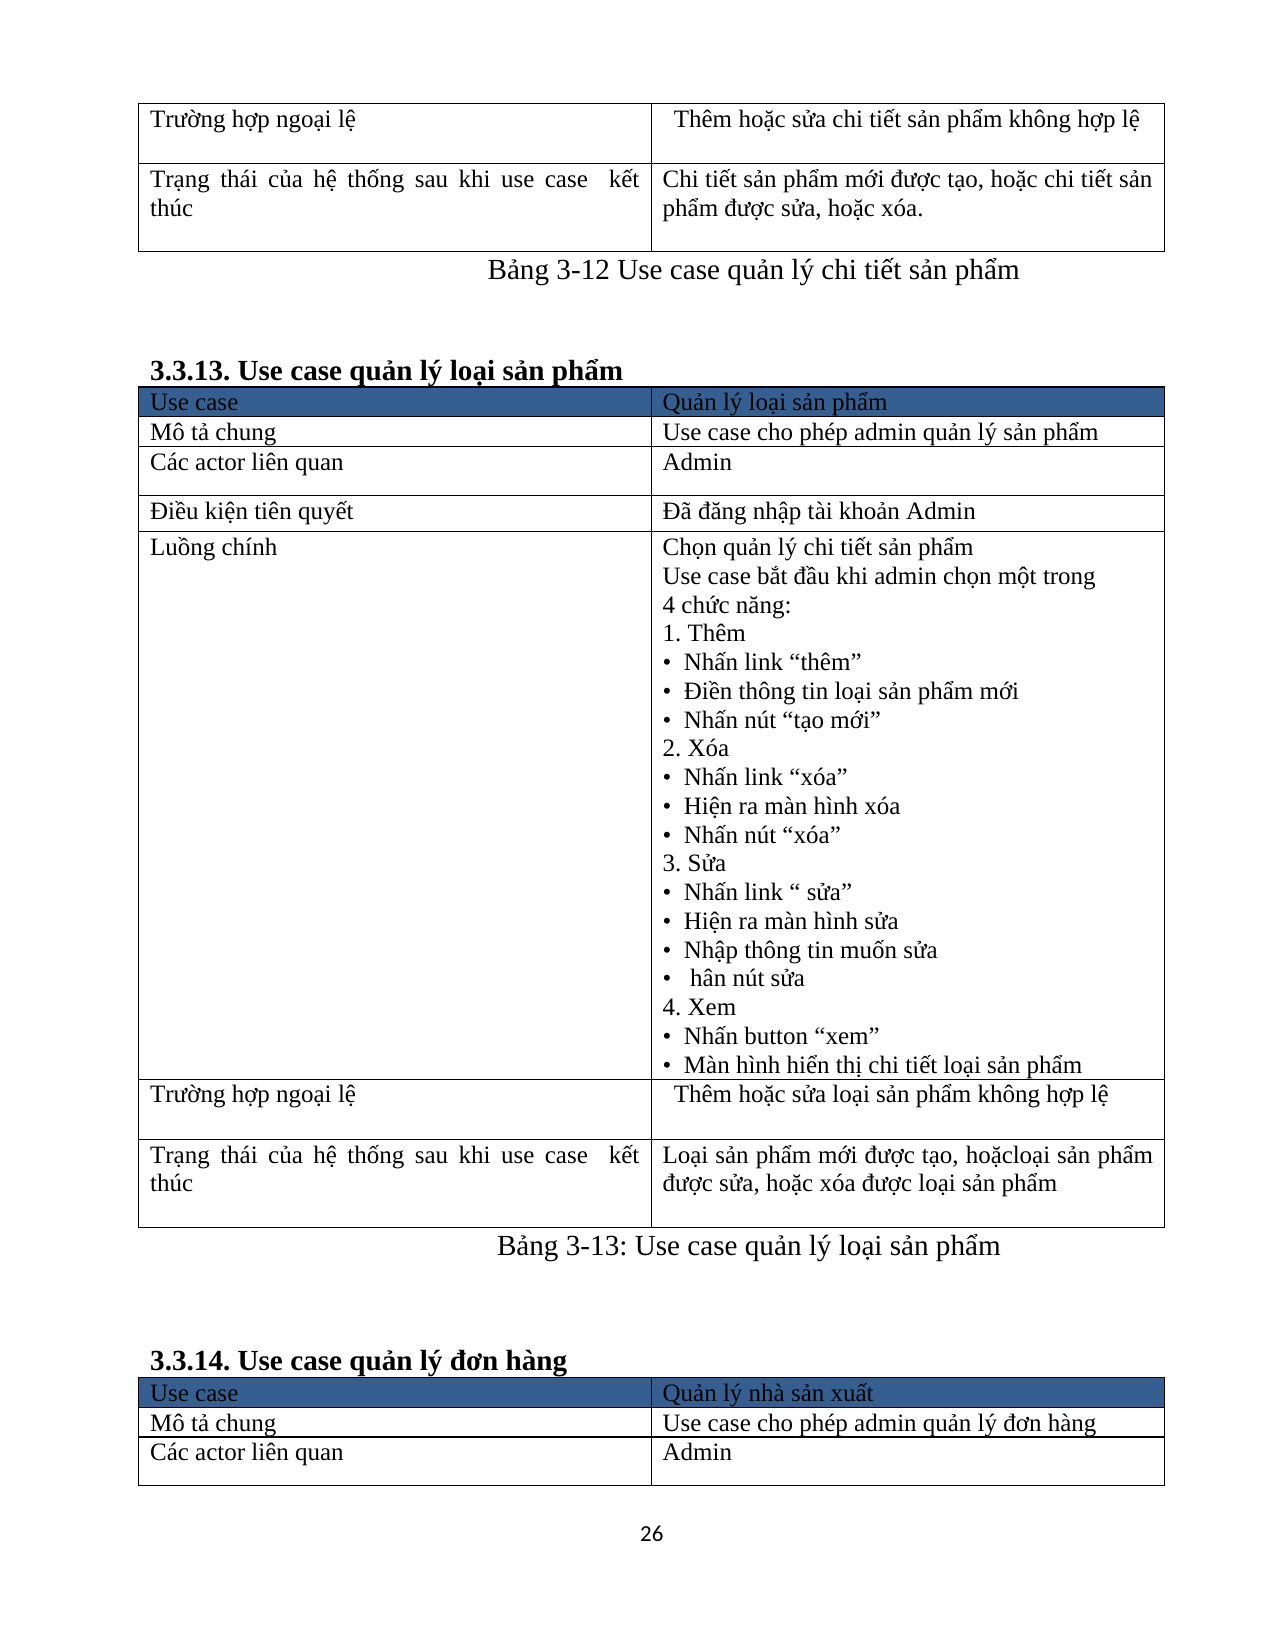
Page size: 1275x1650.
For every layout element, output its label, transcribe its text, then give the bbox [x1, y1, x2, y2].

table_cell Trường hợp ngoại lệ [139, 104, 651, 163]
table_cell Mô tả chung [139, 1408, 651, 1436]
table_cell Use case cho phép admin quản lý đơn hàng [652, 1408, 1164, 1436]
table_header Quản lý nhà sản xuất [652, 1378, 1164, 1407]
table_cell Trường hợp ngoại lệ [139, 1080, 651, 1139]
text Bảng 3-12 Use case quản lý chi tiết sản phẩm [150, 252, 1153, 286]
table_header Quản lý loại sản phẩm [652, 388, 1164, 416]
table_cell Đã đăng nhập tài khoản Admin [652, 496, 1164, 531]
table_cell Điều kiện tiên quyết [139, 496, 651, 531]
table_header Use case [139, 1378, 651, 1407]
table_cell Admin [652, 447, 1164, 495]
table_cell Loại sản phẩm mới được tạo, hoặcloại sản phẩm được sửa, hoặc xóa được loại sản phẩm [652, 1140, 1164, 1227]
table_cell Chọn quản lý chi tiết sản phẩm Use case bắt đầu khi admin chọn một trong 4 chức năng: 1. Thêm • Nhấn link “thêm” • Điền thông tin loại sản phẩm mới • Nhấn nút “tạo mới” 2. Xóa • Nhấn link “xóa” • Hiện ra màn hình xóa • Nhấn nút “xóa” 3. Sửa • Nhấn link “ sửa” • Hiện ra màn hình sửa • Nhập thông tin muốn sửa • hân nút sửa 4. Xem • Nhấn button “xem” • Màn hình hiển thị chi tiết loại sản phẩm [652, 532, 1164, 1078]
table_cell Thêm hoặc sửa loại sản phẩm không hợp lệ [652, 1080, 1164, 1139]
table_cell Trạng thái của hệ thống sau khi use case kết thúc [139, 1140, 651, 1227]
text 3.3.14. Use case quản lý đơn hàng [150, 1343, 1153, 1377]
table_cell Các actor liên quan [139, 447, 651, 495]
table_cell Admin [652, 1438, 1164, 1485]
table_cell Mô tả chung [139, 417, 651, 446]
table_cell Luồng chính [139, 532, 651, 1078]
table_cell Use case cho phép admin quản lý sản phẩm [652, 417, 1164, 446]
table_cell Trạng thái của hệ thống sau khi use case kết thúc [139, 164, 651, 251]
text 3.3.13. Use case quản lý loại sản phẩm [150, 353, 1153, 386]
table_cell Các actor liên quan [139, 1438, 651, 1485]
table_cell Chi tiết sản phẩm mới được tạo, hoặc chi tiết sản phẩm được sửa, hoặc xóa. [652, 164, 1164, 251]
text Bảng 3-13: Use case quản lý loại sản phẩm [150, 1228, 1153, 1261]
table_header Use case [139, 388, 651, 416]
table_cell Thêm hoặc sửa chi tiết sản phẩm không hợp lệ [652, 104, 1164, 163]
